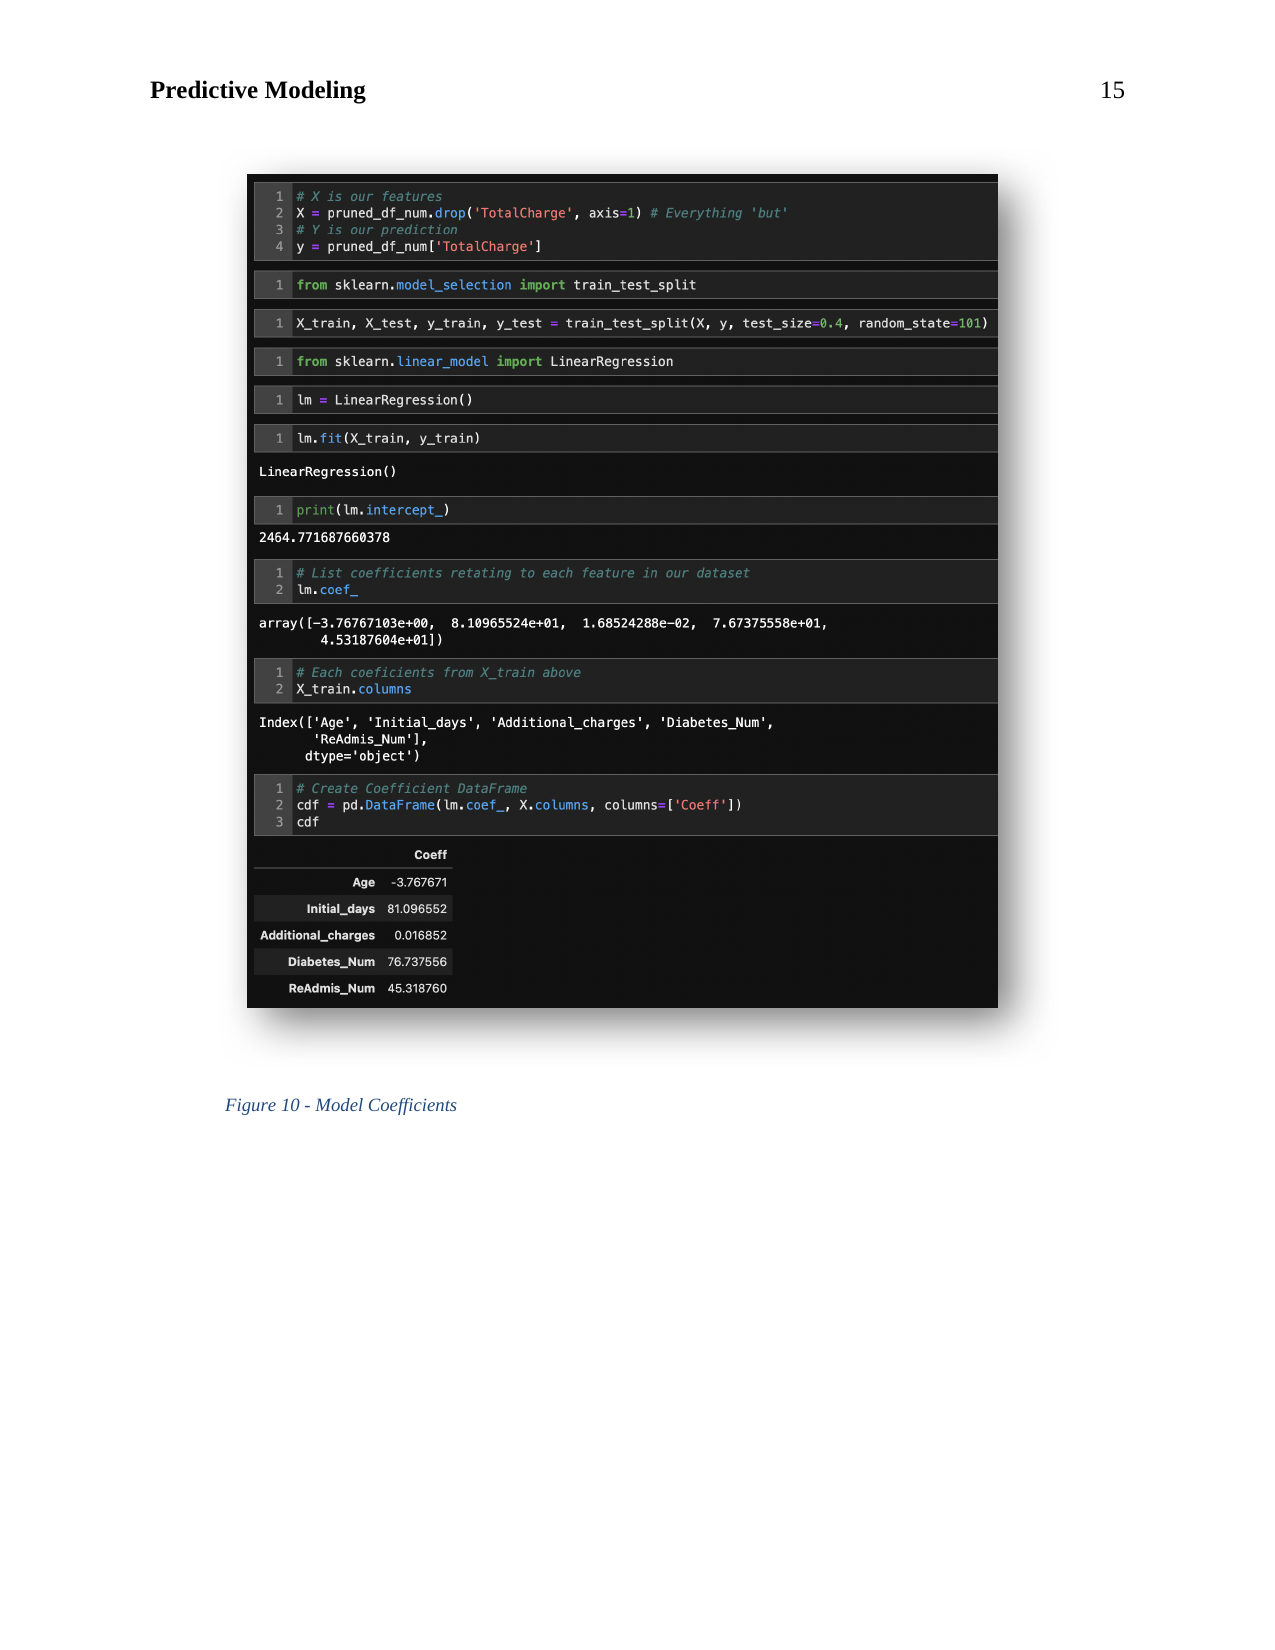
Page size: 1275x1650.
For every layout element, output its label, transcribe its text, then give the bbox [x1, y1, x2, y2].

text Figure 10 - Model Coefficients [150, 1093, 1125, 1115]
picture [247, 174, 998, 1008]
